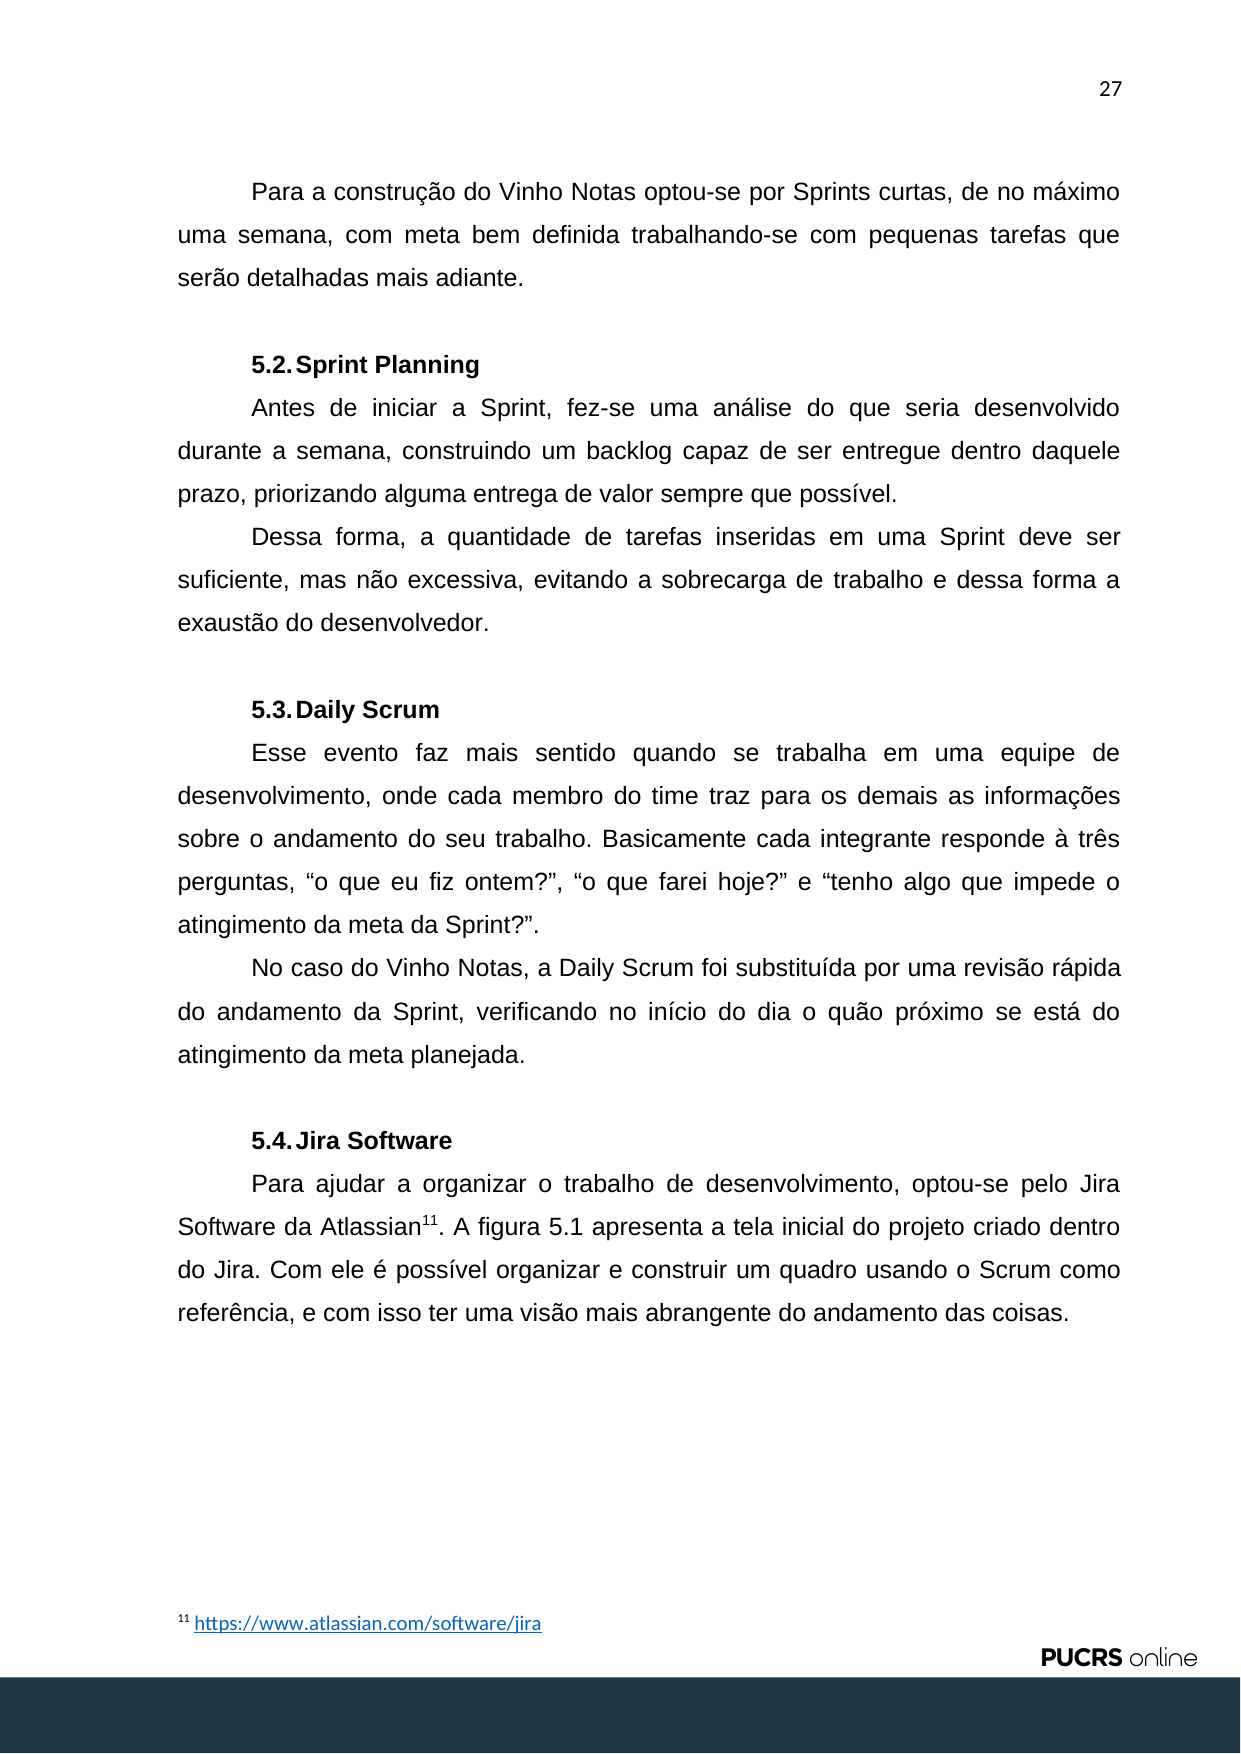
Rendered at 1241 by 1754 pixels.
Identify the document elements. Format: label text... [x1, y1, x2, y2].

text Antes de iniciar a Sprint, fez-se uma análise do que seria desenvolvido durante a semana, construindo um backlog capaz de ser entregue dentro daquele prazo, priorizando alguma entrega de valor sempre que possível. [177, 393, 1122, 508]
subtitle Sprint Planning [251, 350, 1122, 378]
text Esse evento faz mais sentido quando se trabalha em uma equipe de desenvolvimento, onde cada membro do time traz para os demais as informações sobre o andamento do seu trabalho. Basicamente cada integrante responde à três perguntas, “o que eu fiz ontem?”, “o que farei hoje?” e “tenho algo que impede o atingimento da meta da Sprint?”. [177, 738, 1122, 939]
picture [1040, 1646, 1198, 1668]
text No caso do Vinho Notas, a Daily Scrum foi substituída por uma revisão rápida do andamento da Sprint, verificando no início do dia o quão próximo se está do atingimento da meta planejada. [177, 953, 1122, 1068]
subtitle Daily Scrum [251, 695, 1122, 723]
text Para ajudar a organizar o trabalho de desenvolvimento, optou-se pelo Jira Software da Atlassian. A figura 5.1 apresenta a tela inicial do projeto criado dentro do Jira. Com ele é possível organizar e construir um quadro usando o Scrum como referência, e com isso ter uma visão mais abrangente do andamento das coisas. [177, 1169, 1122, 1327]
subtitle Jira Software [251, 1126, 1122, 1155]
text Para a construção do Vinho Notas optou-se por Sprints curtas, de no máximo uma semana, com meta bem definida trabalhando-se com pequenas tarefas que serão detalhadas mais adiante. [177, 177, 1122, 292]
text Dessa forma, a quantidade de tarefas inseridas em uma Sprint deve ser suficiente, mas não excessiva, evitando a sobrecarga de trabalho e dessa forma a exaustão do desenvolvedor. [177, 522, 1122, 637]
